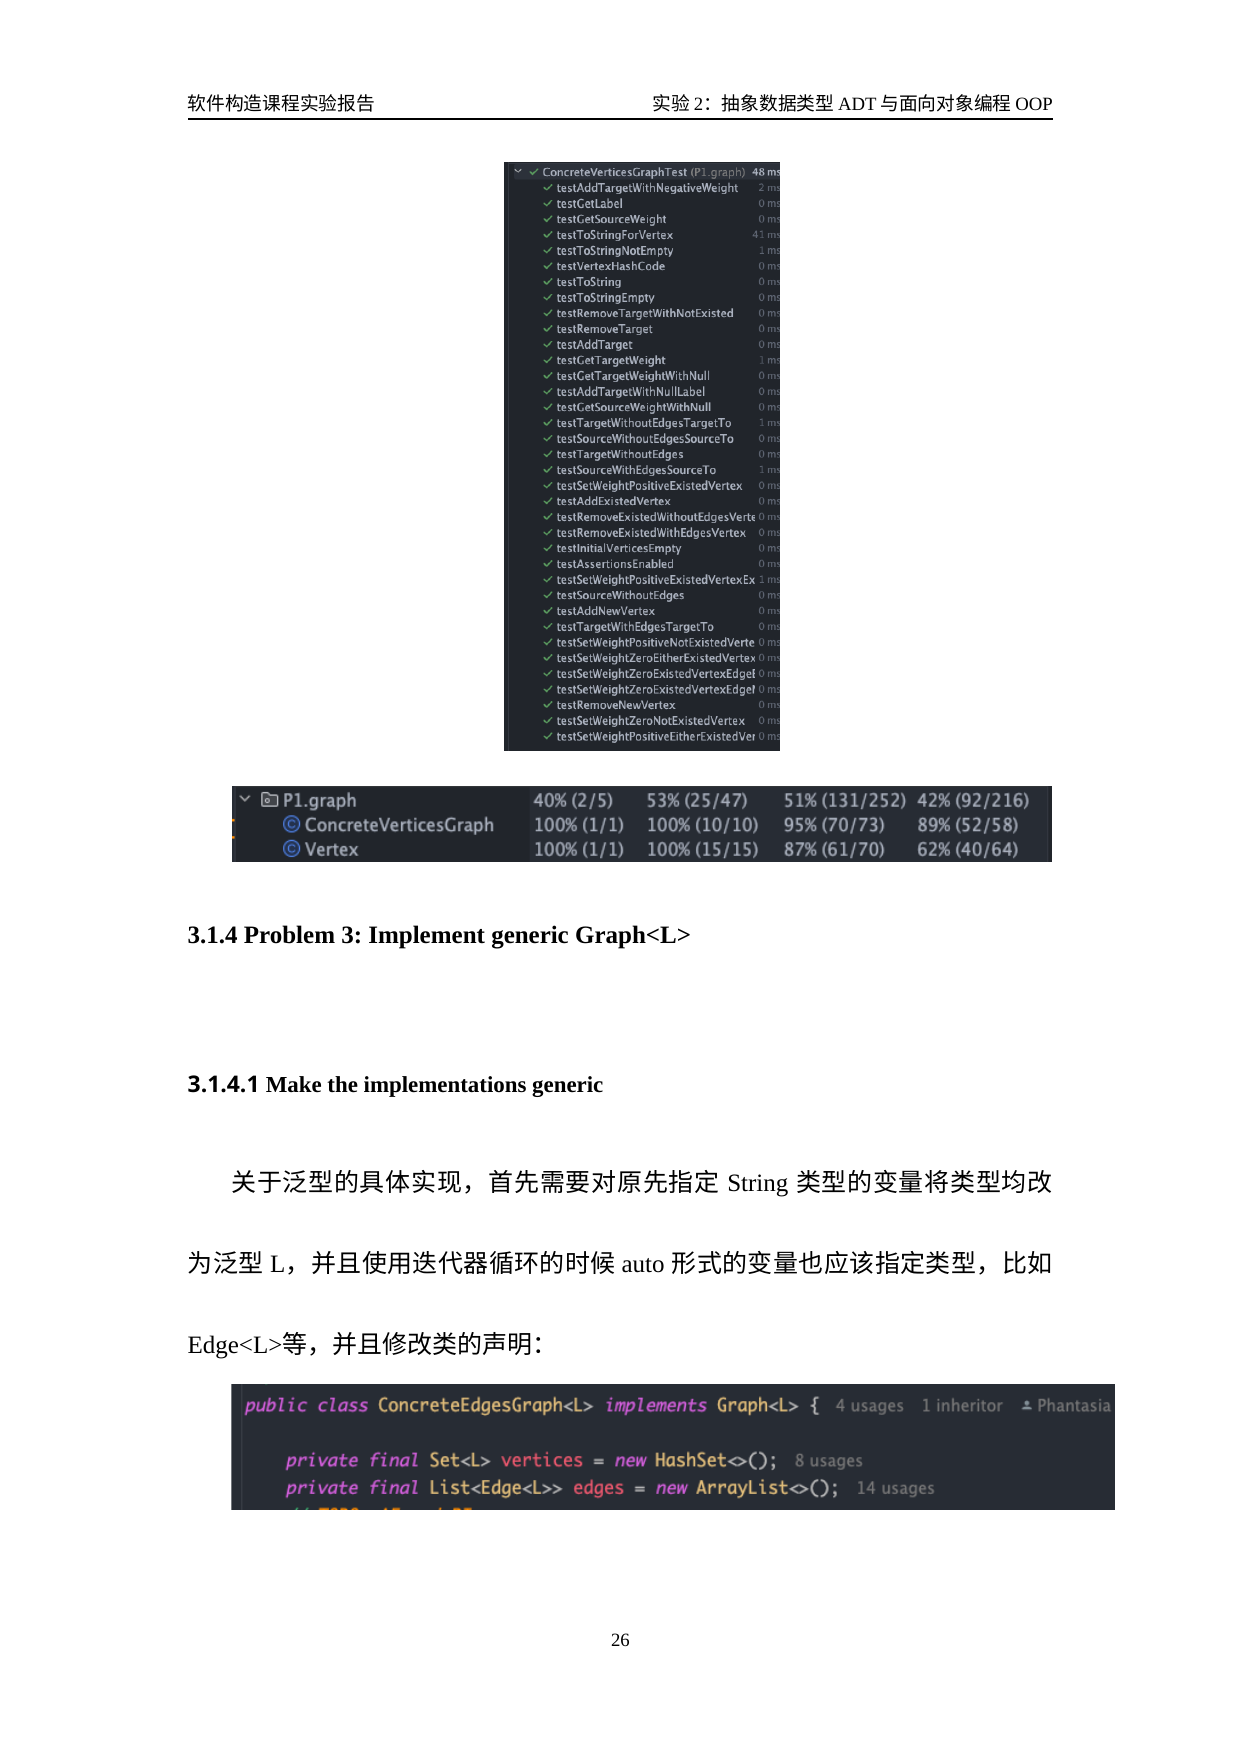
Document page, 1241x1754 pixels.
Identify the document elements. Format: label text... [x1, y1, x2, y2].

picture [231, 1384, 1115, 1510]
subtitle Make the implementations generic [187, 1068, 1053, 1100]
picture [232, 786, 1052, 862]
picture [504, 162, 780, 751]
text 关于泛型的具体实现，首先需要对原先指定 String 类型的变量将类型均改为泛型 L，并且使用迭代器循环的时候auto 形式的变量也应该指定类型，比如 Edge<L>等，并且修改类的声明： [187, 1148, 1053, 1376]
subtitle Problem 3: Implement generic Graph<L> [187, 918, 1053, 951]
